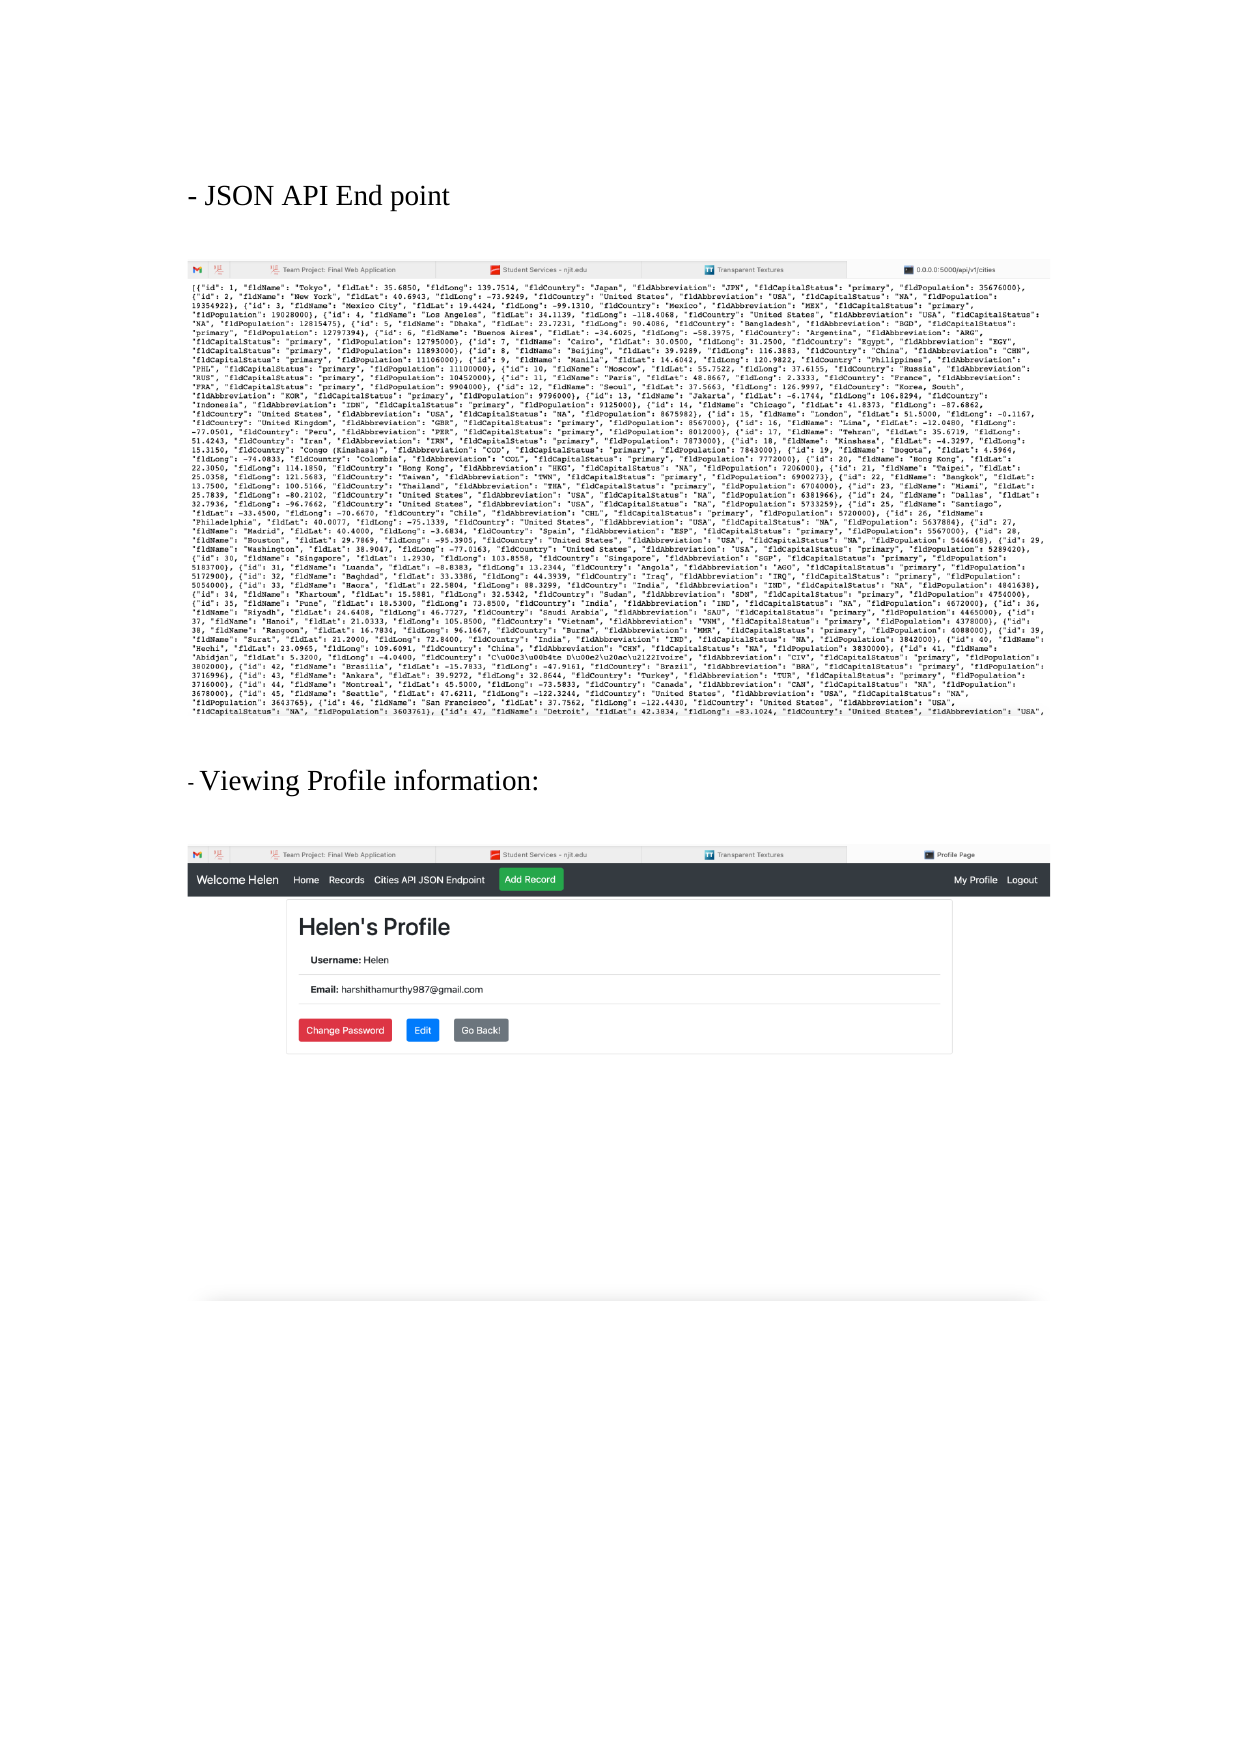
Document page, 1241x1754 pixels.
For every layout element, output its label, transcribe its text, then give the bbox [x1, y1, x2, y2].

text - JSON API End point [187, 162, 1053, 227]
picture [187, 259, 1051, 716]
picture [187, 844, 1051, 1301]
